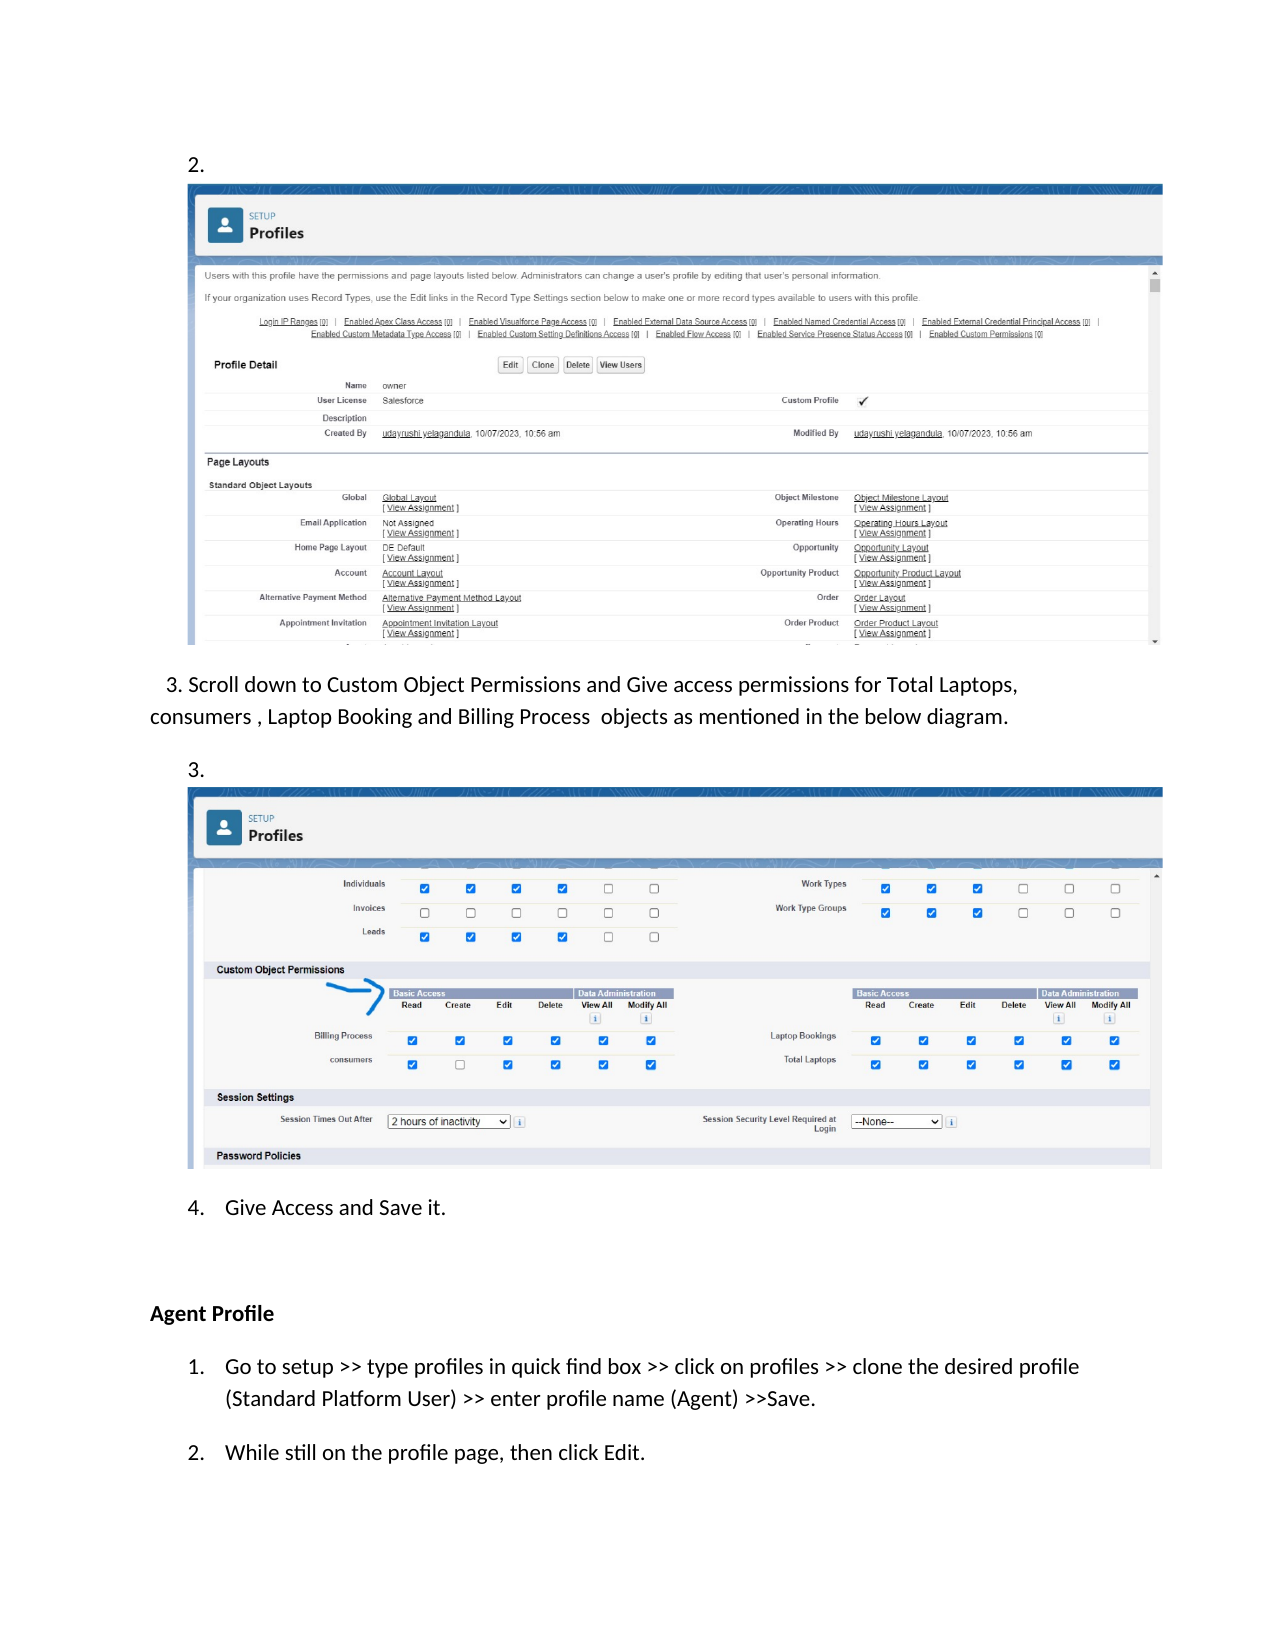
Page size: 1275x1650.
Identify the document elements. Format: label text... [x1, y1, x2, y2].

list Go to setup >> type profiles in quick find box >> click on profiles >> clone the desired profile (Standard Platform User) >> enter profile name (Agent) >>Save. [187, 1352, 1125, 1413]
picture [187, 182, 1163, 645]
list Give Access and Save it. [187, 1193, 1125, 1221]
text 3. Scroll down to Custom Object Permissions and Give access permissions for Total Laptops, consumers , Laptop Booking and Billing Process objects as mentioned in the below diagram. [150, 670, 1125, 730]
text Agent Profile [150, 1299, 1125, 1327]
picture [187, 787, 1163, 1169]
list While still on the profile page, then click Edit. [187, 1438, 1125, 1466]
